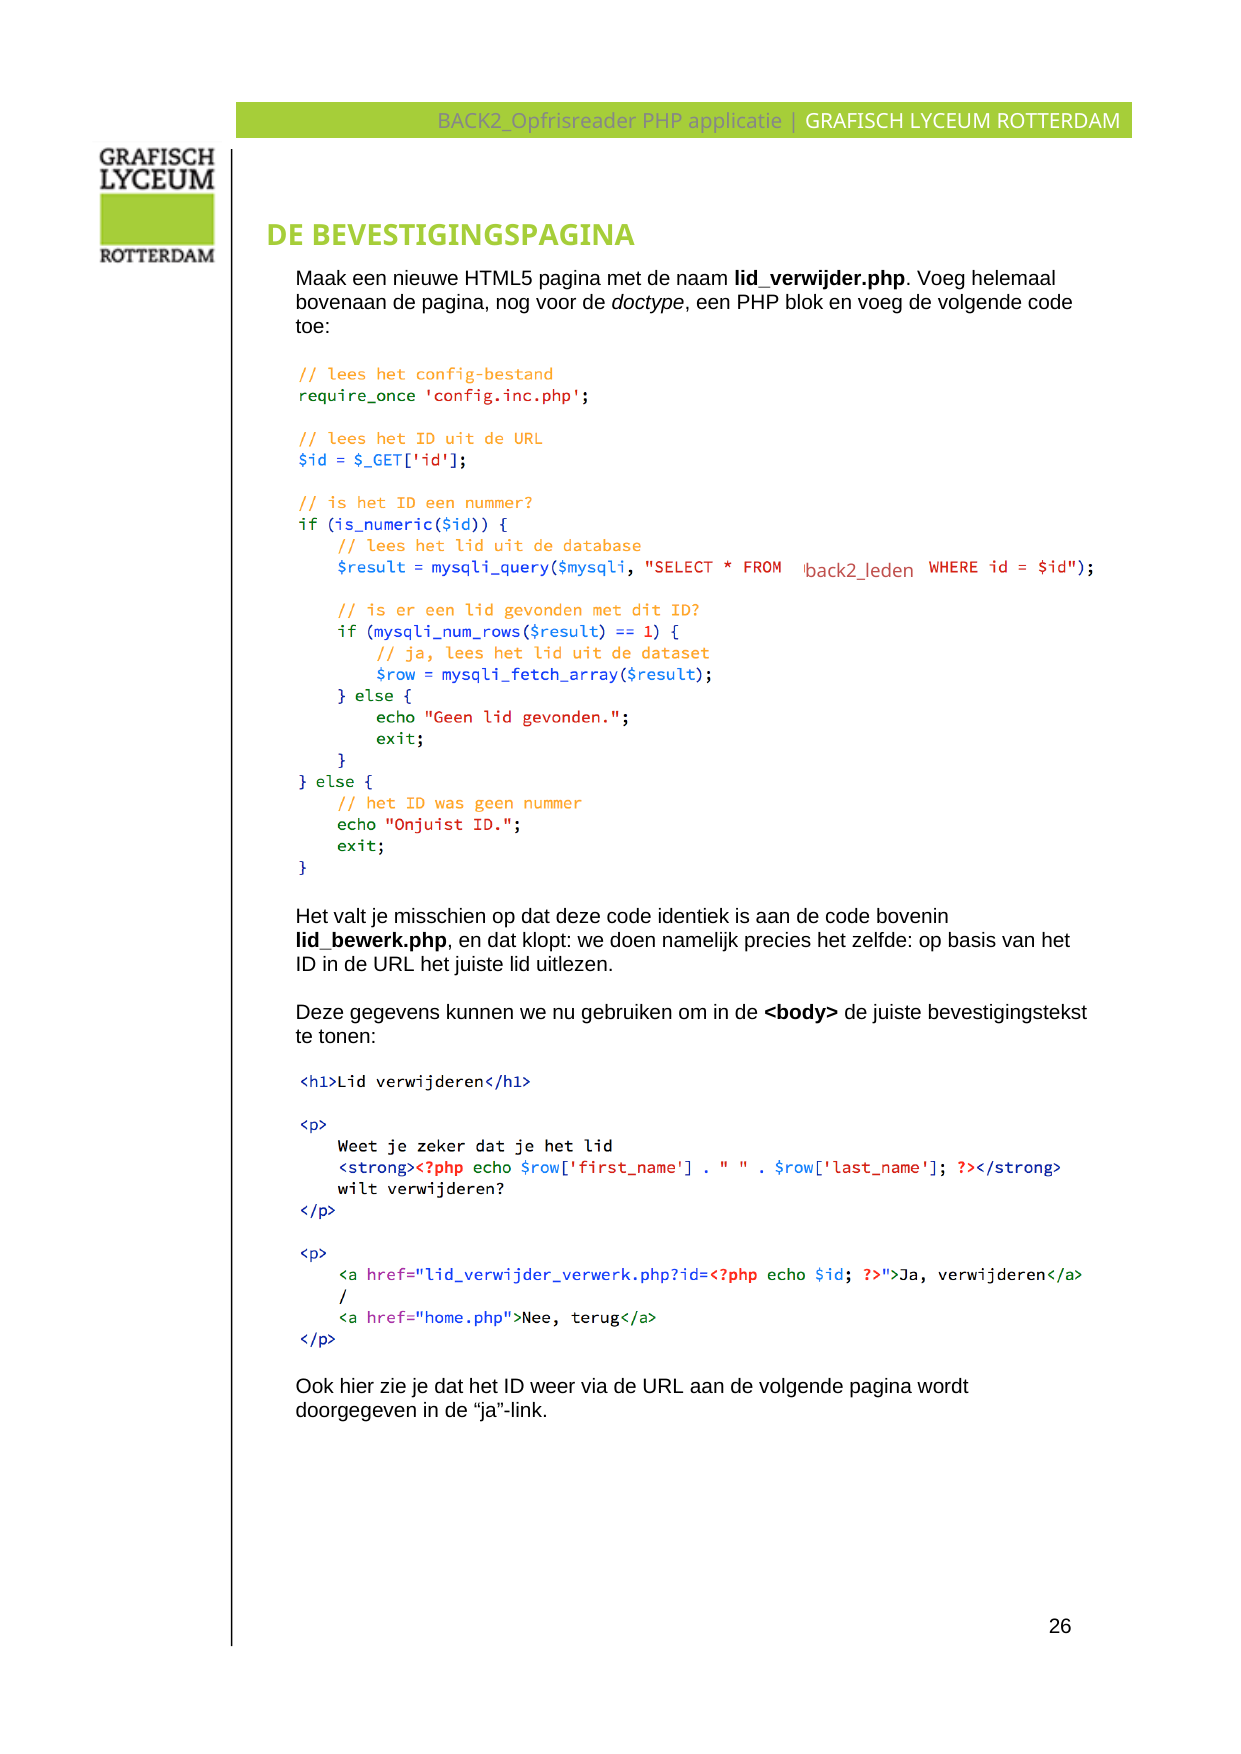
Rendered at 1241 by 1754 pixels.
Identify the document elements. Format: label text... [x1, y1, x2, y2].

text Maak een nieuwe HTML5 pagina met de naam lid_verwijder.php. Voeg helemaal bovenaan de pagina, nog voor de doctype, een PHP blok en voeg de volgende code toe: [295, 266, 1092, 338]
picture [92, 141, 222, 271]
text Het valt je misschien op dat deze code identiek is aan de code bovenin lid_bewerk.php, en dat klopt: we doen namelijk precies het zelfde: op basis van het ID in de URL het juiste lid uitlezen. [295, 904, 1092, 976]
text Deze gegevens kunnen we nu gebruiken om in de <body> de juiste bevestigingstekst te tonen: [295, 1000, 1092, 1048]
text Ook hier zie je dat het ID weer via de URL aan de volgende pagina wordt doorgegeven in de “ja”-link. [295, 1374, 1092, 1422]
picture [295, 362, 1099, 880]
picture [295, 1071, 1087, 1351]
subtitle De bevestigingspagina [266, 214, 1092, 254]
